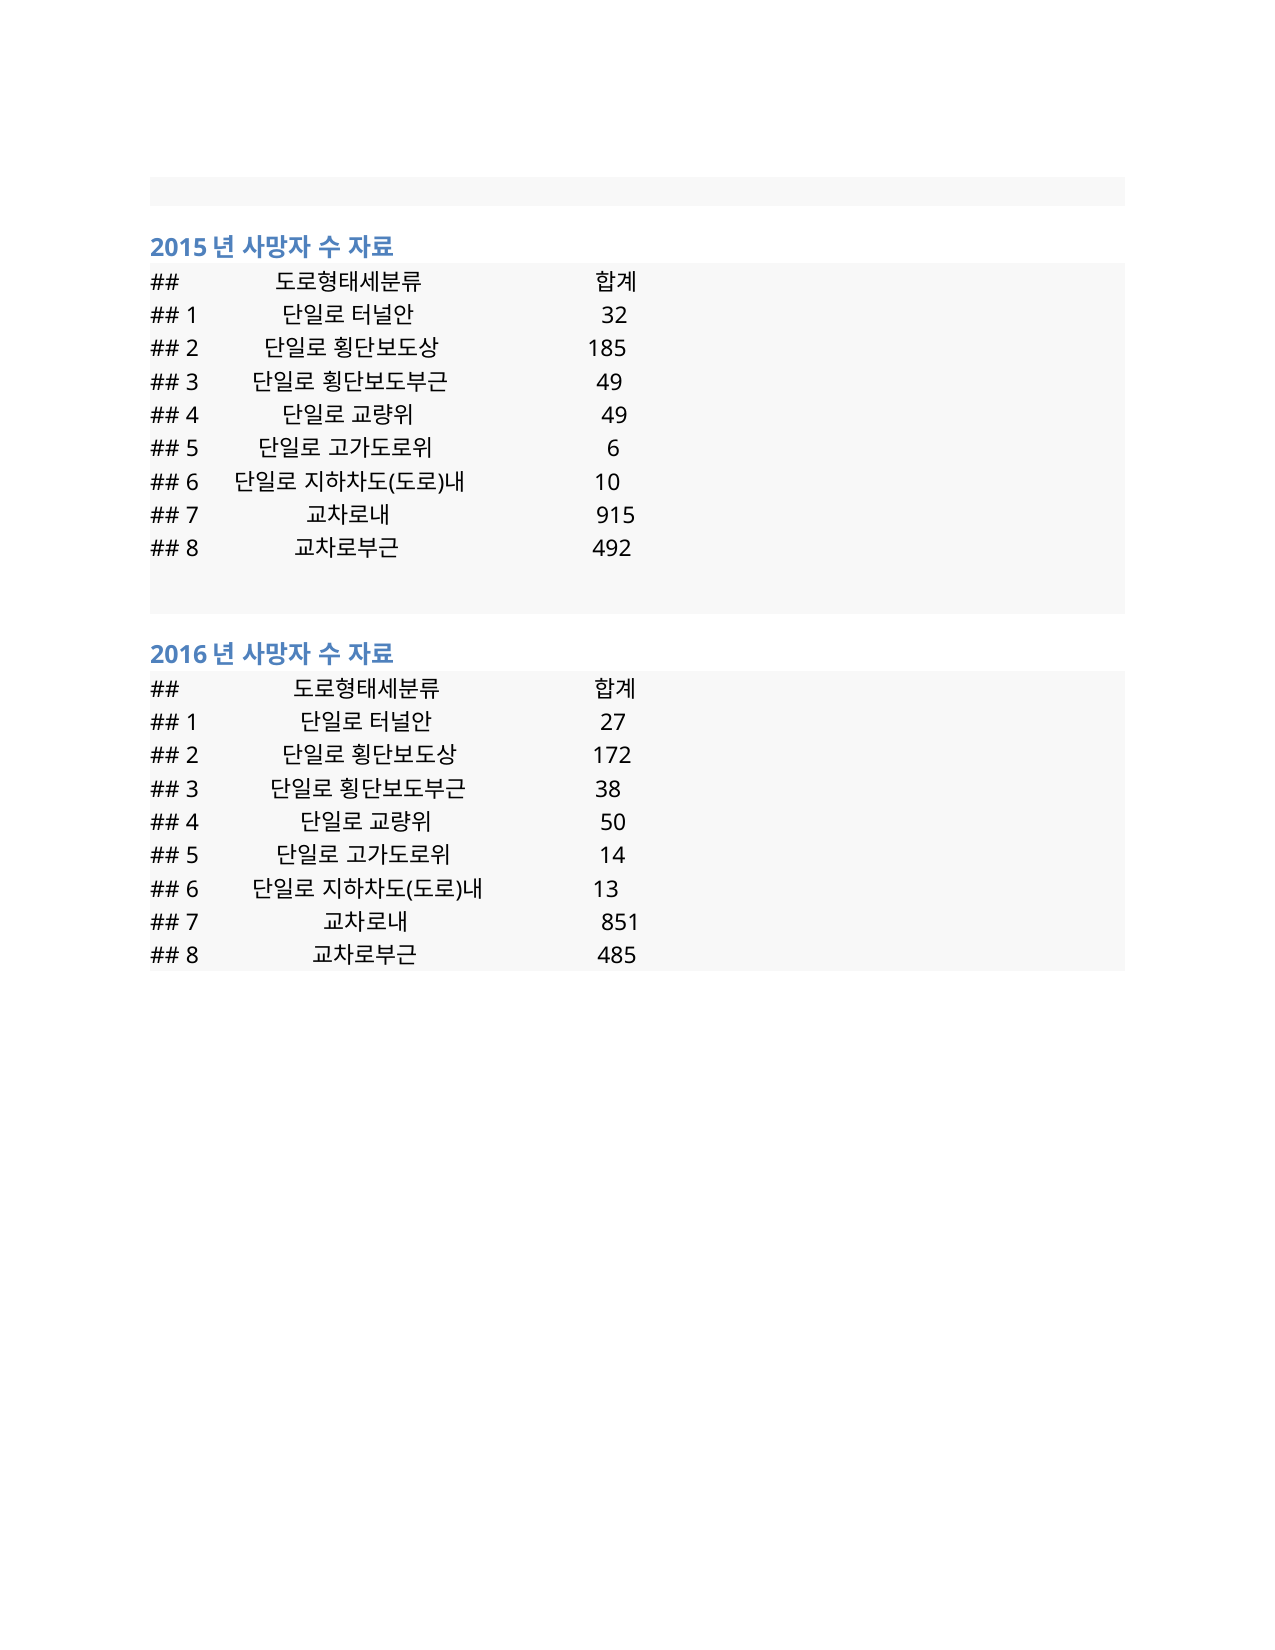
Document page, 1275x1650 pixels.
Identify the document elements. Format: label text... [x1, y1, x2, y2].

text ## 도로형태세분류 합계 ## 1 단일로 터널안 27 ## 2 단일로 횡단보도상 172 ## 3 단일로 횡단보도부근 38 ## 4 단일로 교량위 50 ## 5 단일로 고가도로위 14 ## 6 단일로 지하차도(도로)내 13 ## 7 교차로내 851 ## 8 교차로부근 485 [150, 671, 1125, 971]
subtitle 2015년 사망자 수 자료 [150, 227, 1125, 263]
text ## 도로형태세분류 합계 ## 1 단일로 터널안 32 ## 2 단일로 횡단보도상 185 ## 3 단일로 횡단보도부근 49 ## 4 단일로 교량위 49 ## 5 단일로 고가도로위 6 ## 6 단일로 지하차도(도로)내 10 ## 7 교차로내 915 ## 8 교차로부근 492 [150, 263, 1125, 563]
subtitle 2016년 사망자 수 자료 [150, 634, 1125, 671]
